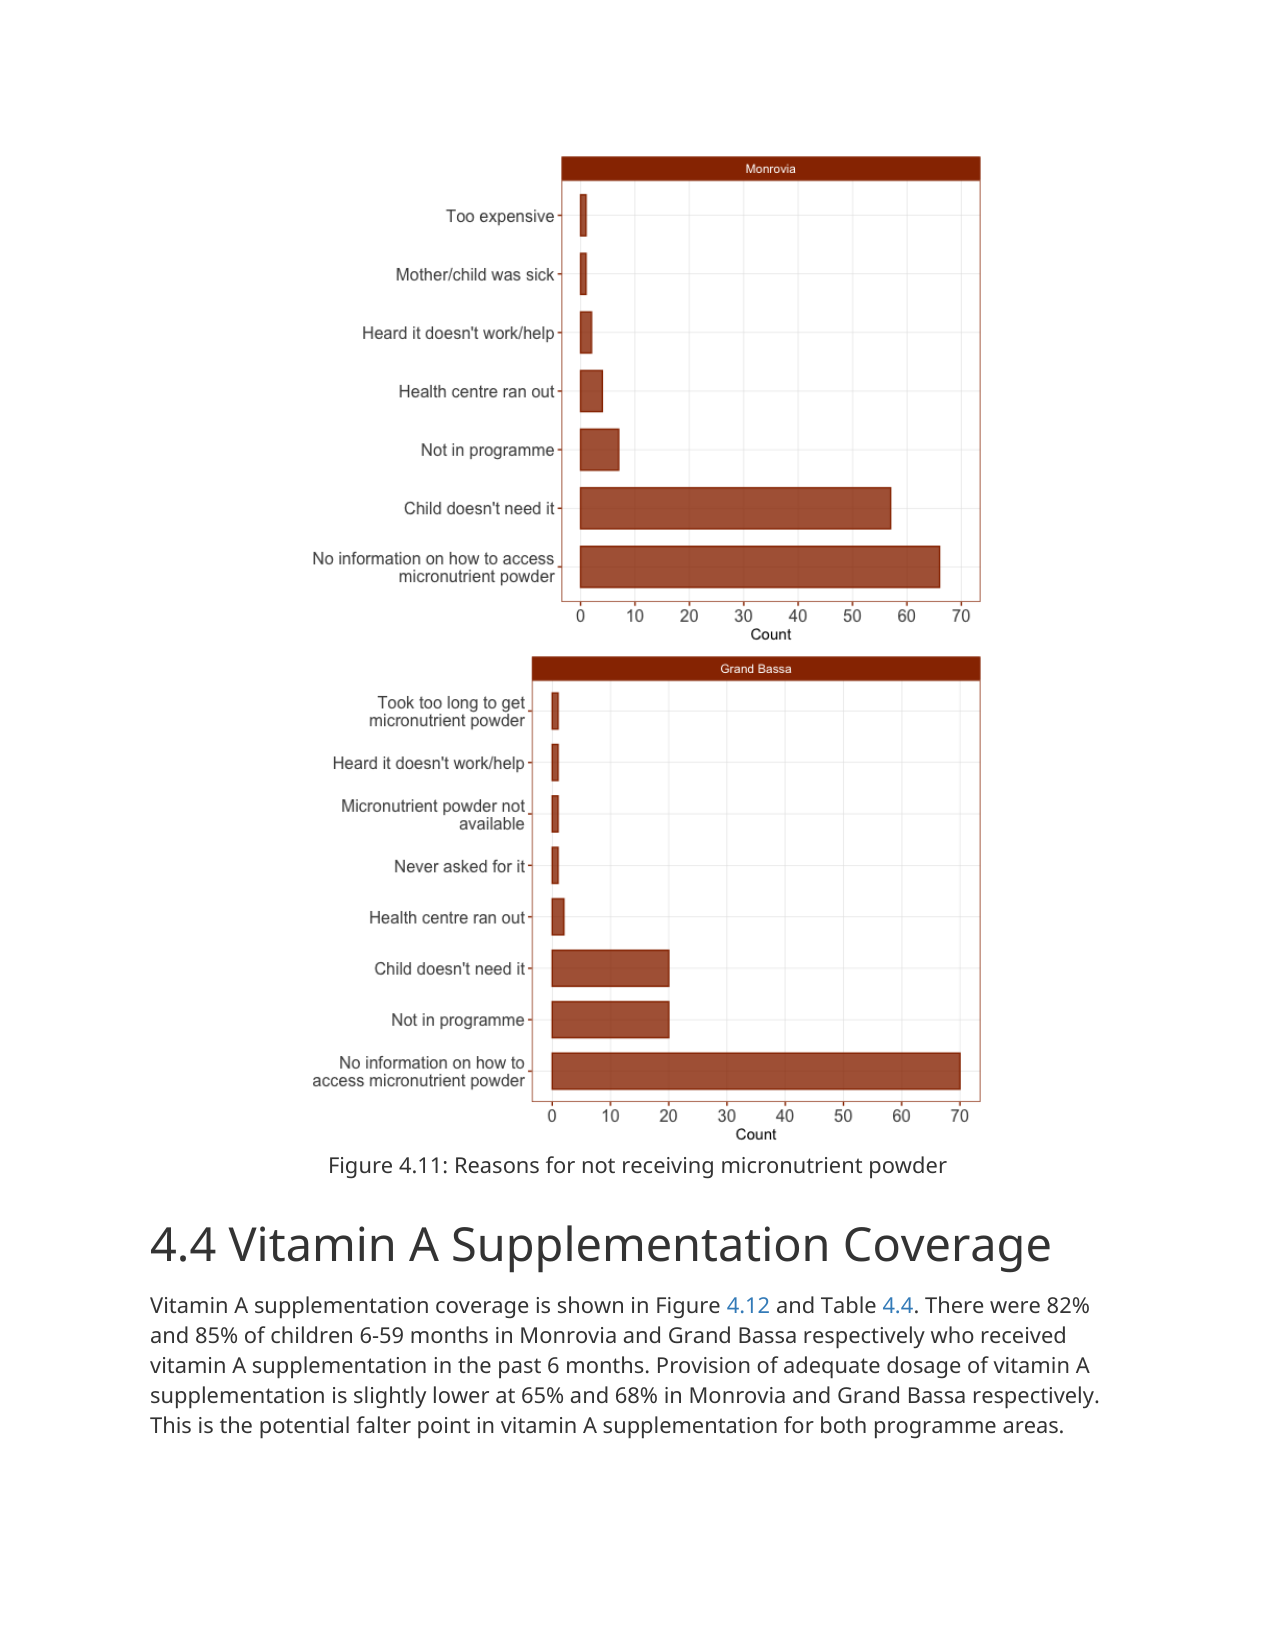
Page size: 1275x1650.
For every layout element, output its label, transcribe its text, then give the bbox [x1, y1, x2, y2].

picture [287, 150, 988, 1150]
text Vitamin A supplementation coverage is shown in Figure 4.12 and Table 4.4. There were 82% and 85% of children 6-59 months in Monrovia and Grand Bassa respectively who received vitamin A supplementation in the past 6 months. Provision of adequate dosage of vitamin A supplementation is slightly lower at 65% and 68% in Monrovia and Grand Bassa respectively. This is the potential falter point in vitamin A supplementation for both programme areas. [150, 1291, 1125, 1439]
text Figure 4.11: Reasons for not receiving micronutrient powder [150, 1150, 1125, 1180]
subtitle 4.4 Vitamin A Supplementation Coverage [150, 1211, 1125, 1275]
